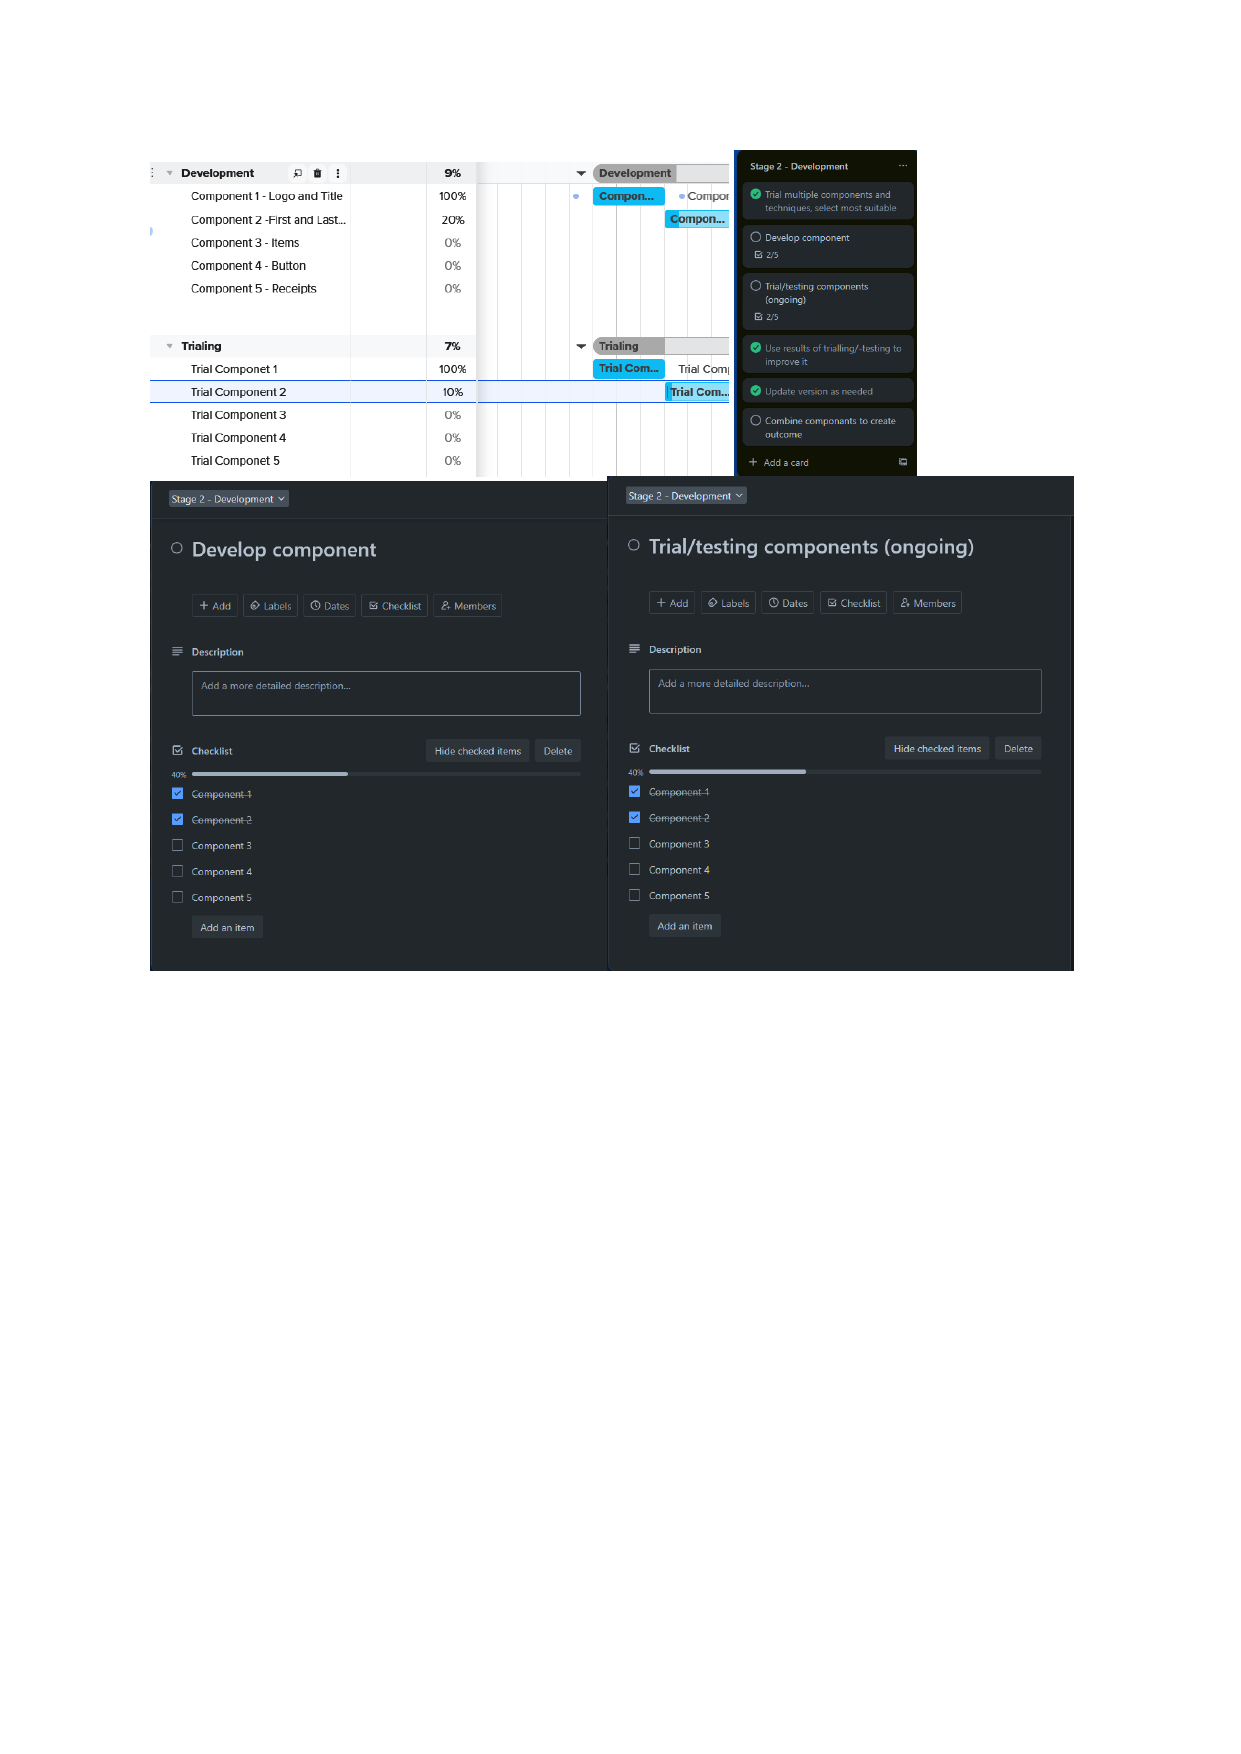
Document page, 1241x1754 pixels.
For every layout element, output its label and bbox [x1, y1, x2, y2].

picture [150, 150, 1074, 971]
